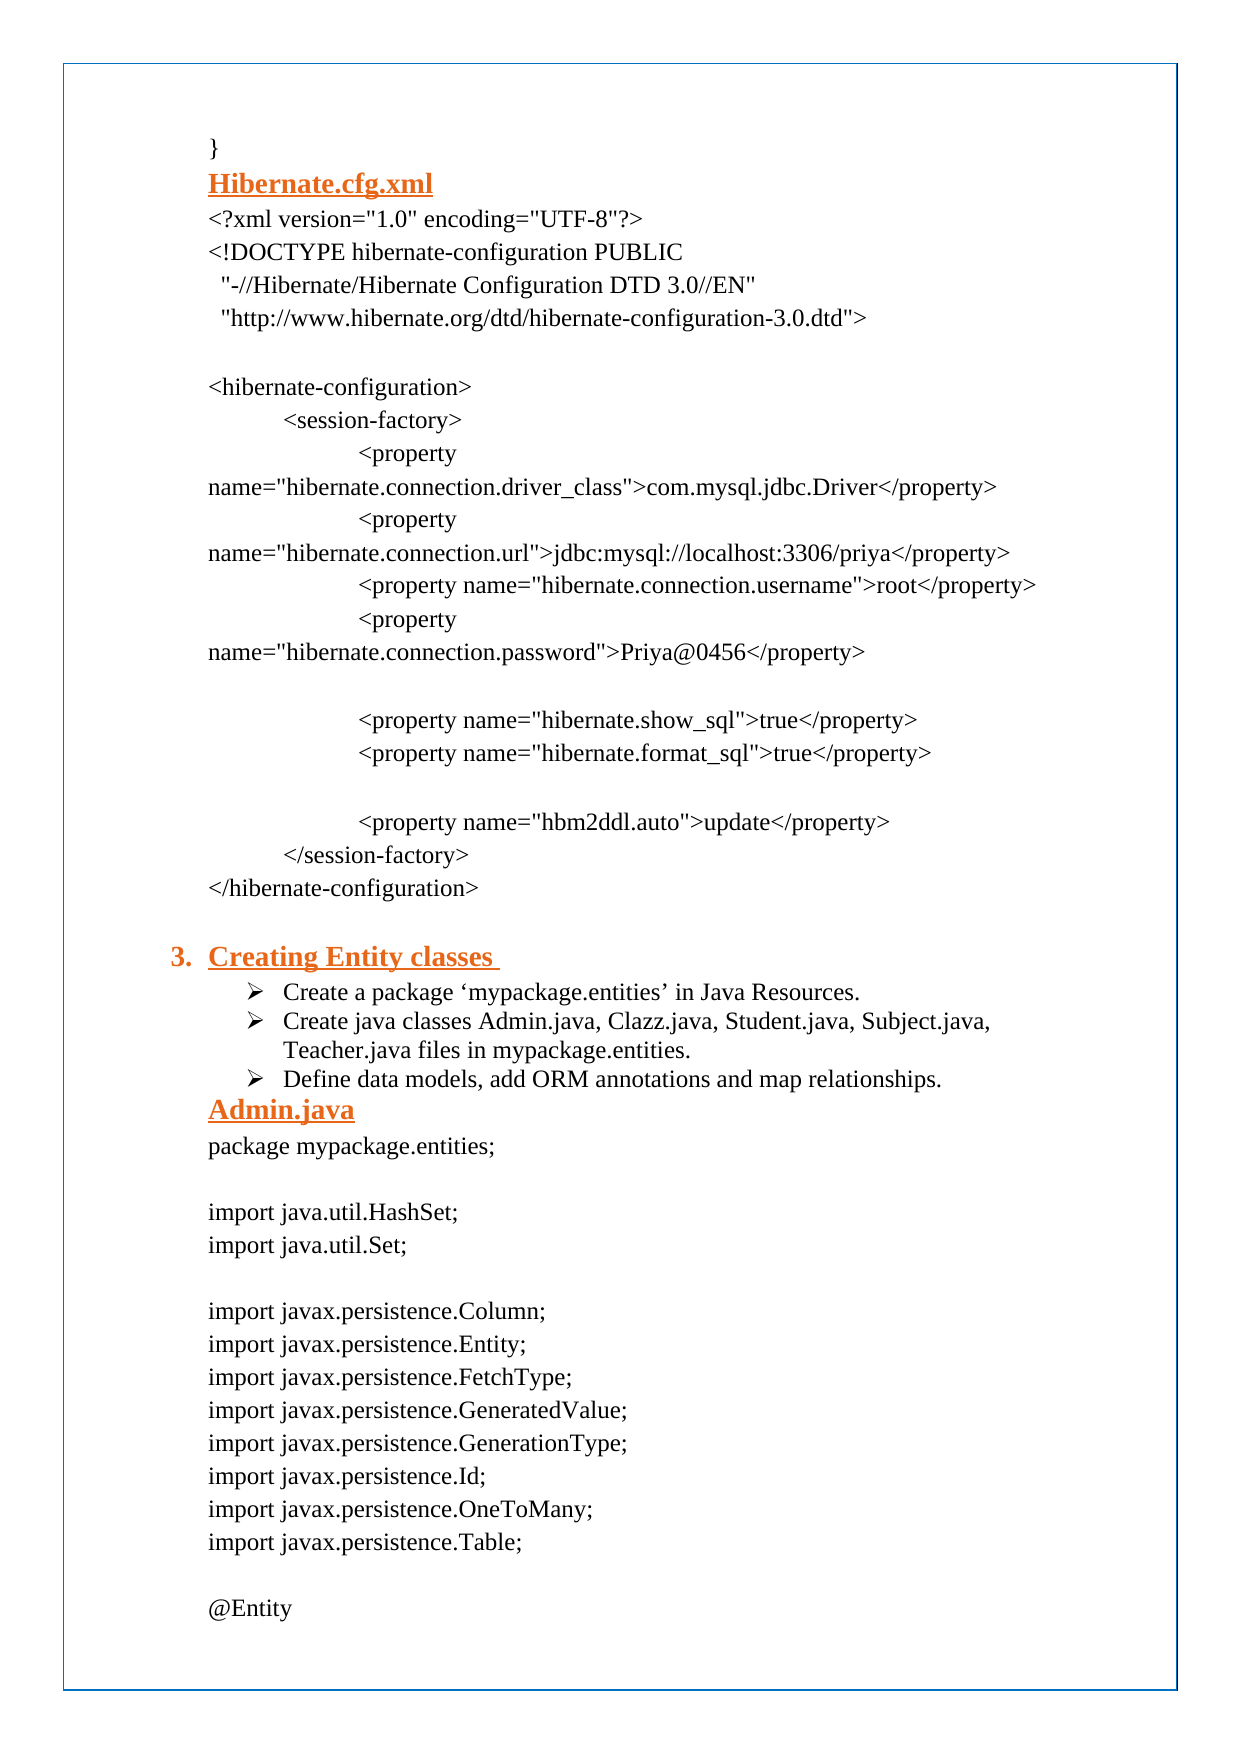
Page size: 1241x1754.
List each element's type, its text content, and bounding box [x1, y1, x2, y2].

list <property name="hibernate.connection.url">jdbc:mysql://localhost:3306/priya</property> [208, 504, 1106, 566]
list <session-factory> [208, 406, 1106, 434]
list import javax.persistence.FetchType; [208, 1362, 1106, 1391]
list <property name="hibernate.format_sql">true</property> [208, 738, 1106, 767]
list Admin.java [208, 1092, 1106, 1126]
list <hibernate-configuration> [208, 372, 1106, 401]
list import javax.persistence.Entity; [208, 1329, 1106, 1358]
list Creating Entity classes [170, 939, 1106, 972]
list <property name="hibernate.connection.username">root</property> [208, 571, 1106, 599]
list <property name="hibernate.show_sql">true</property> [208, 705, 1106, 734]
list } [208, 133, 1106, 162]
list "-//Hibernate/Hibernate Configuration DTD 3.0//EN" [208, 271, 1106, 299]
list Create a package ‘mypackage.entities’ in Java Resources. [245, 977, 1106, 1006]
list import javax.persistence.Table; [208, 1527, 1106, 1556]
list <property name="hibernate.connection.password">Priya@0456</property> [208, 604, 1106, 665]
list <!DOCTYPE hibernate-configuration PUBLIC [208, 237, 1106, 266]
list Define data models, add ORM annotations and map relationships. [245, 1064, 1106, 1092]
list <property name="hbm2ddl.auto">update</property> [208, 807, 1106, 836]
list import java.util.Set; [208, 1230, 1106, 1259]
list </hibernate-configuration> [208, 873, 1106, 902]
list import java.util.HashSet; [208, 1197, 1106, 1226]
list import javax.persistence.Id; [208, 1461, 1106, 1490]
list package mypackage.entities; [208, 1131, 1106, 1160]
list import javax.persistence.Column; [208, 1296, 1106, 1325]
list "http://www.hibernate.org/dtd/hibernate-configuration-3.0.dtd"> [208, 303, 1106, 332]
list </session-factory> [208, 840, 1106, 868]
list <property name="hibernate.connection.driver_class">com.mysql.jdbc.Driver</property> [208, 438, 1106, 500]
list import javax.persistence.GeneratedValue; [208, 1395, 1106, 1424]
list Hibernate.cfg.xml [208, 166, 1106, 199]
list Create java classes Admin.java, Clazz.java, Student.java, Subject.java, Teacher.java files in mypackage.entities. [245, 1006, 1106, 1064]
list @Entity [208, 1593, 1106, 1622]
list import javax.persistence.GenerationType; [208, 1428, 1106, 1457]
list import javax.persistence.OneToMany; [208, 1494, 1106, 1523]
list <?xml version="1.0" encoding="UTF-8"?> [208, 204, 1106, 233]
